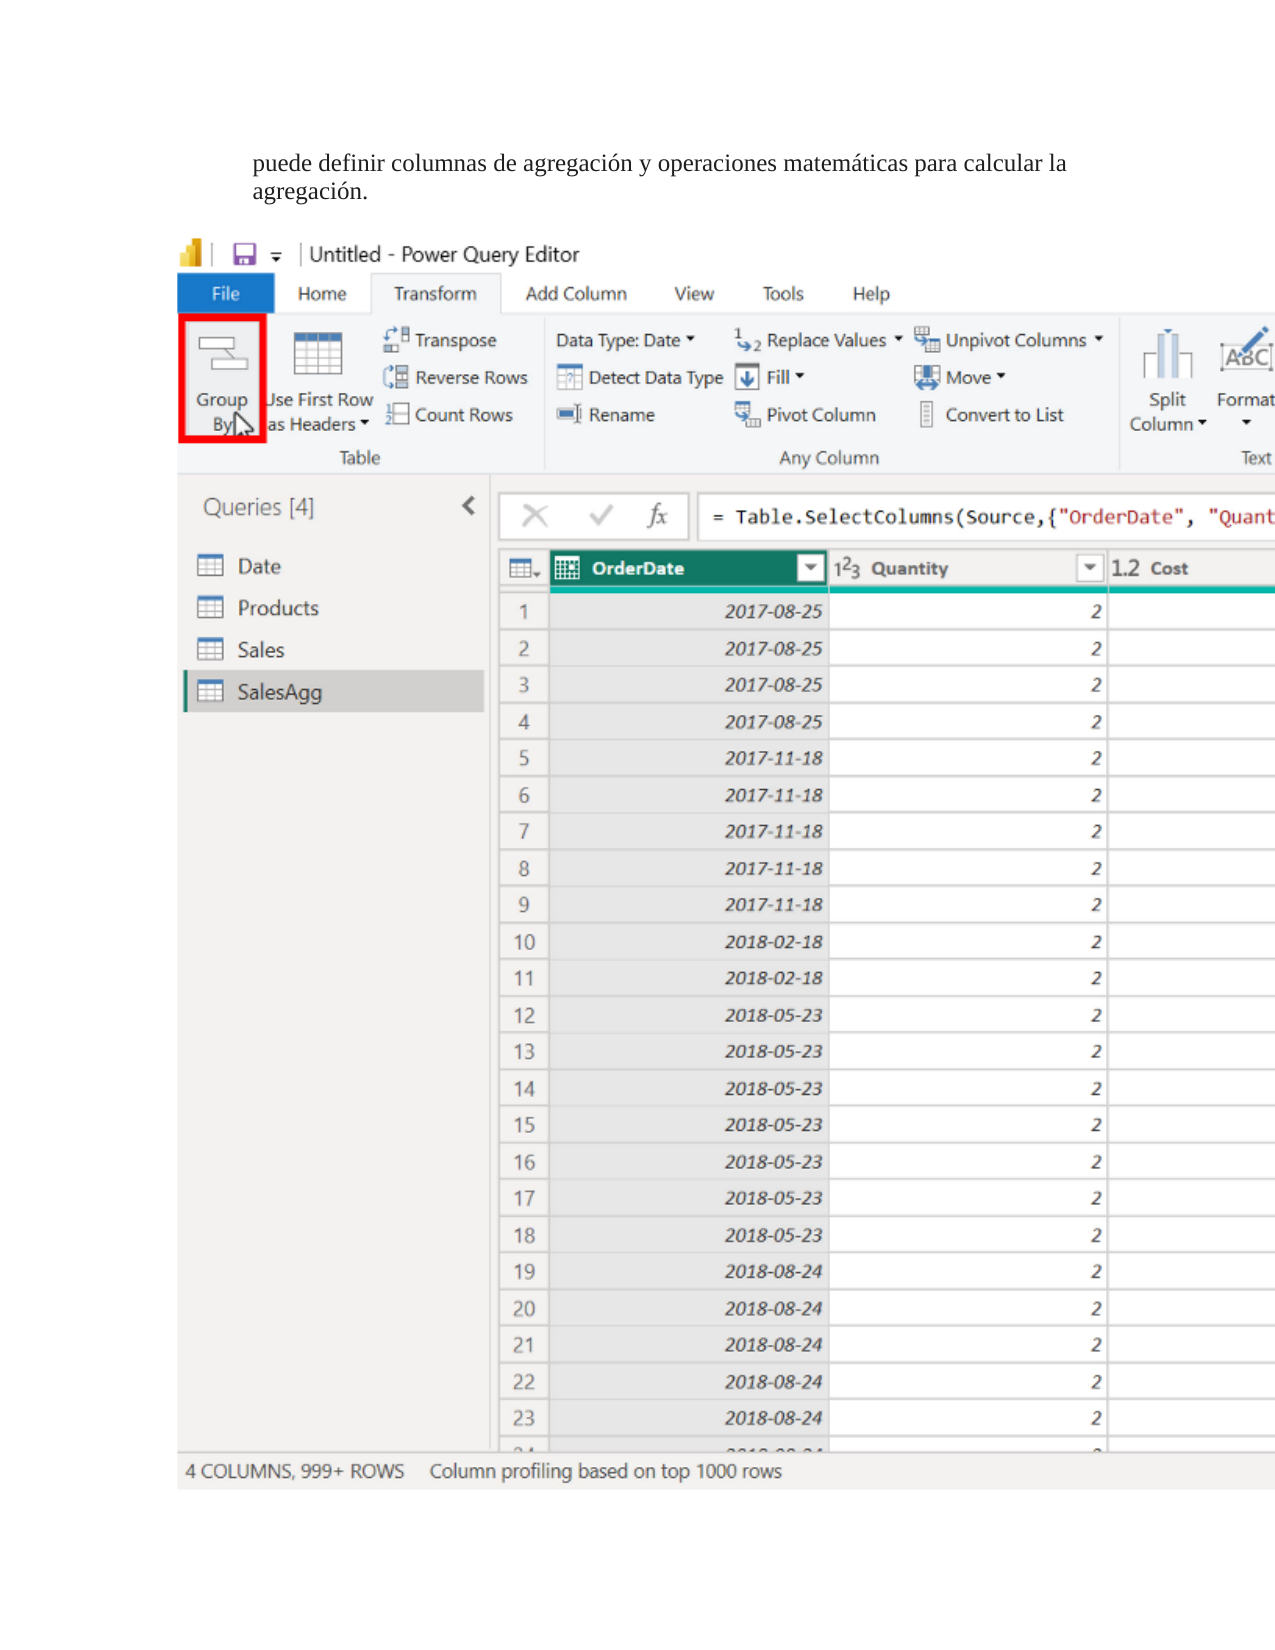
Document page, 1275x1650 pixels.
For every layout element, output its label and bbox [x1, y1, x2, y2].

list [215, 148, 1098, 205]
picture [177, 234, 1275, 1491]
